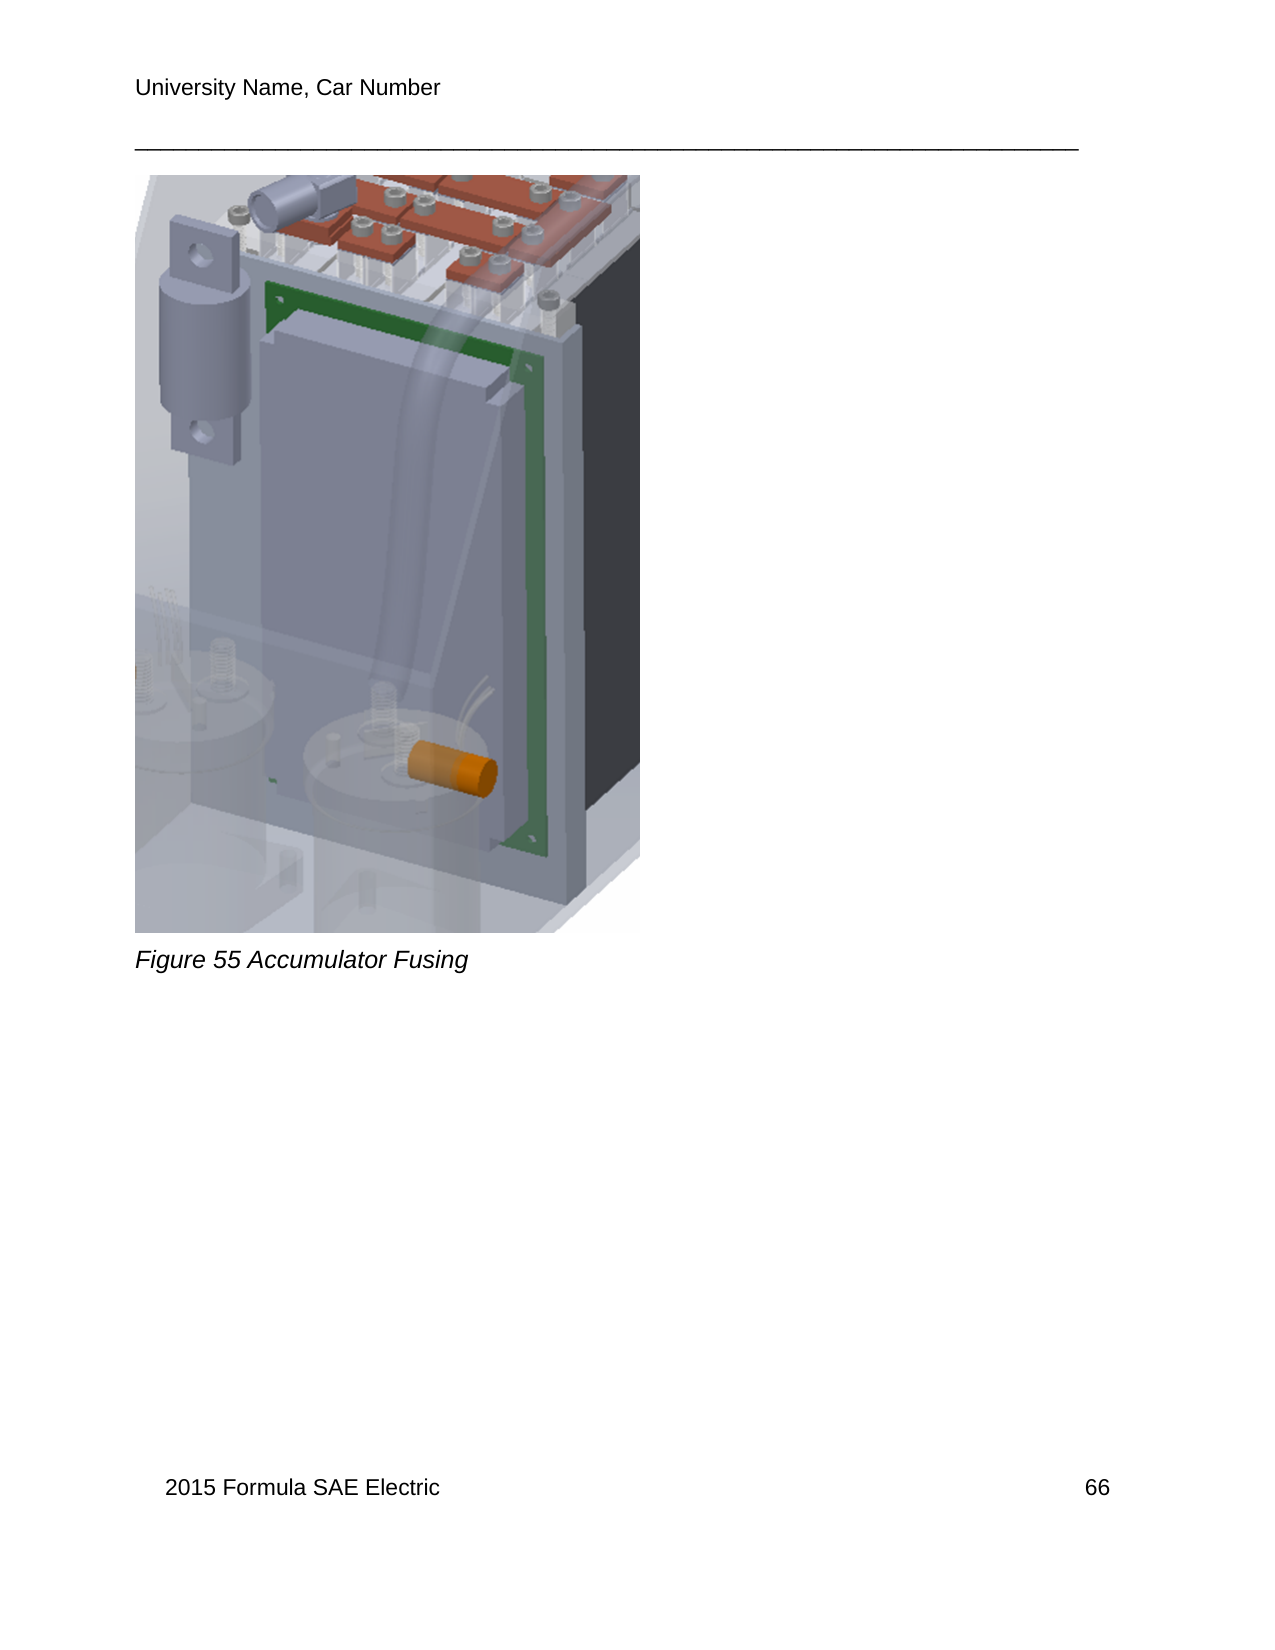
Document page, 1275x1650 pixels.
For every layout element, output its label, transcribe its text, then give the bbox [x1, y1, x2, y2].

text Figure 55 Accumulator Fusing [135, 945, 1140, 974]
picture [135, 175, 640, 933]
